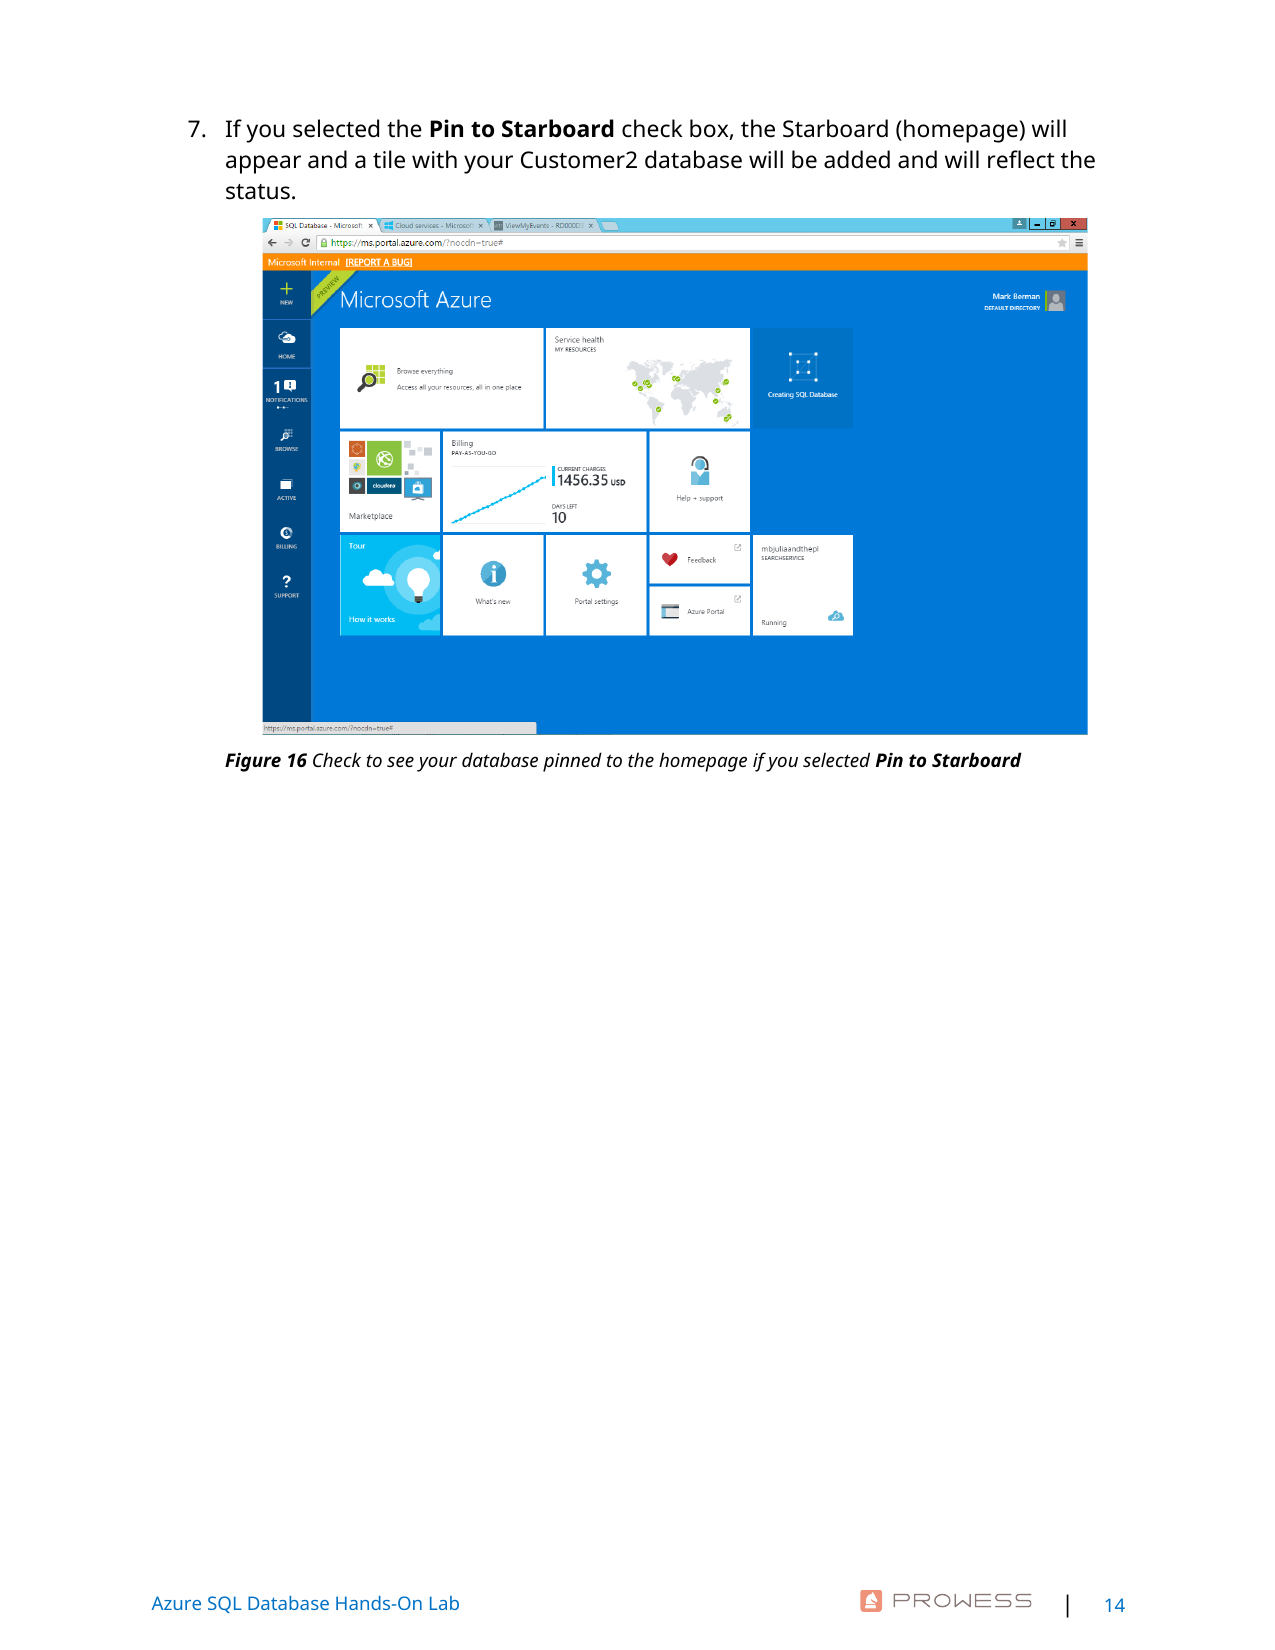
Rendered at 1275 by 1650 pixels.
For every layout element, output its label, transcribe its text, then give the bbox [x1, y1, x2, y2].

text If you selected the Pin to Starboard check box, the Starboard (homepage) will appear and a tile with your Customer2 database will be added and will reflect the status. [187, 112, 1125, 206]
picture [860, 1590, 1032, 1612]
text Figure 16 Check to see your database pinned to the homepage if you selected Pin to Starboard [225, 747, 1125, 772]
picture [262, 218, 1088, 735]
